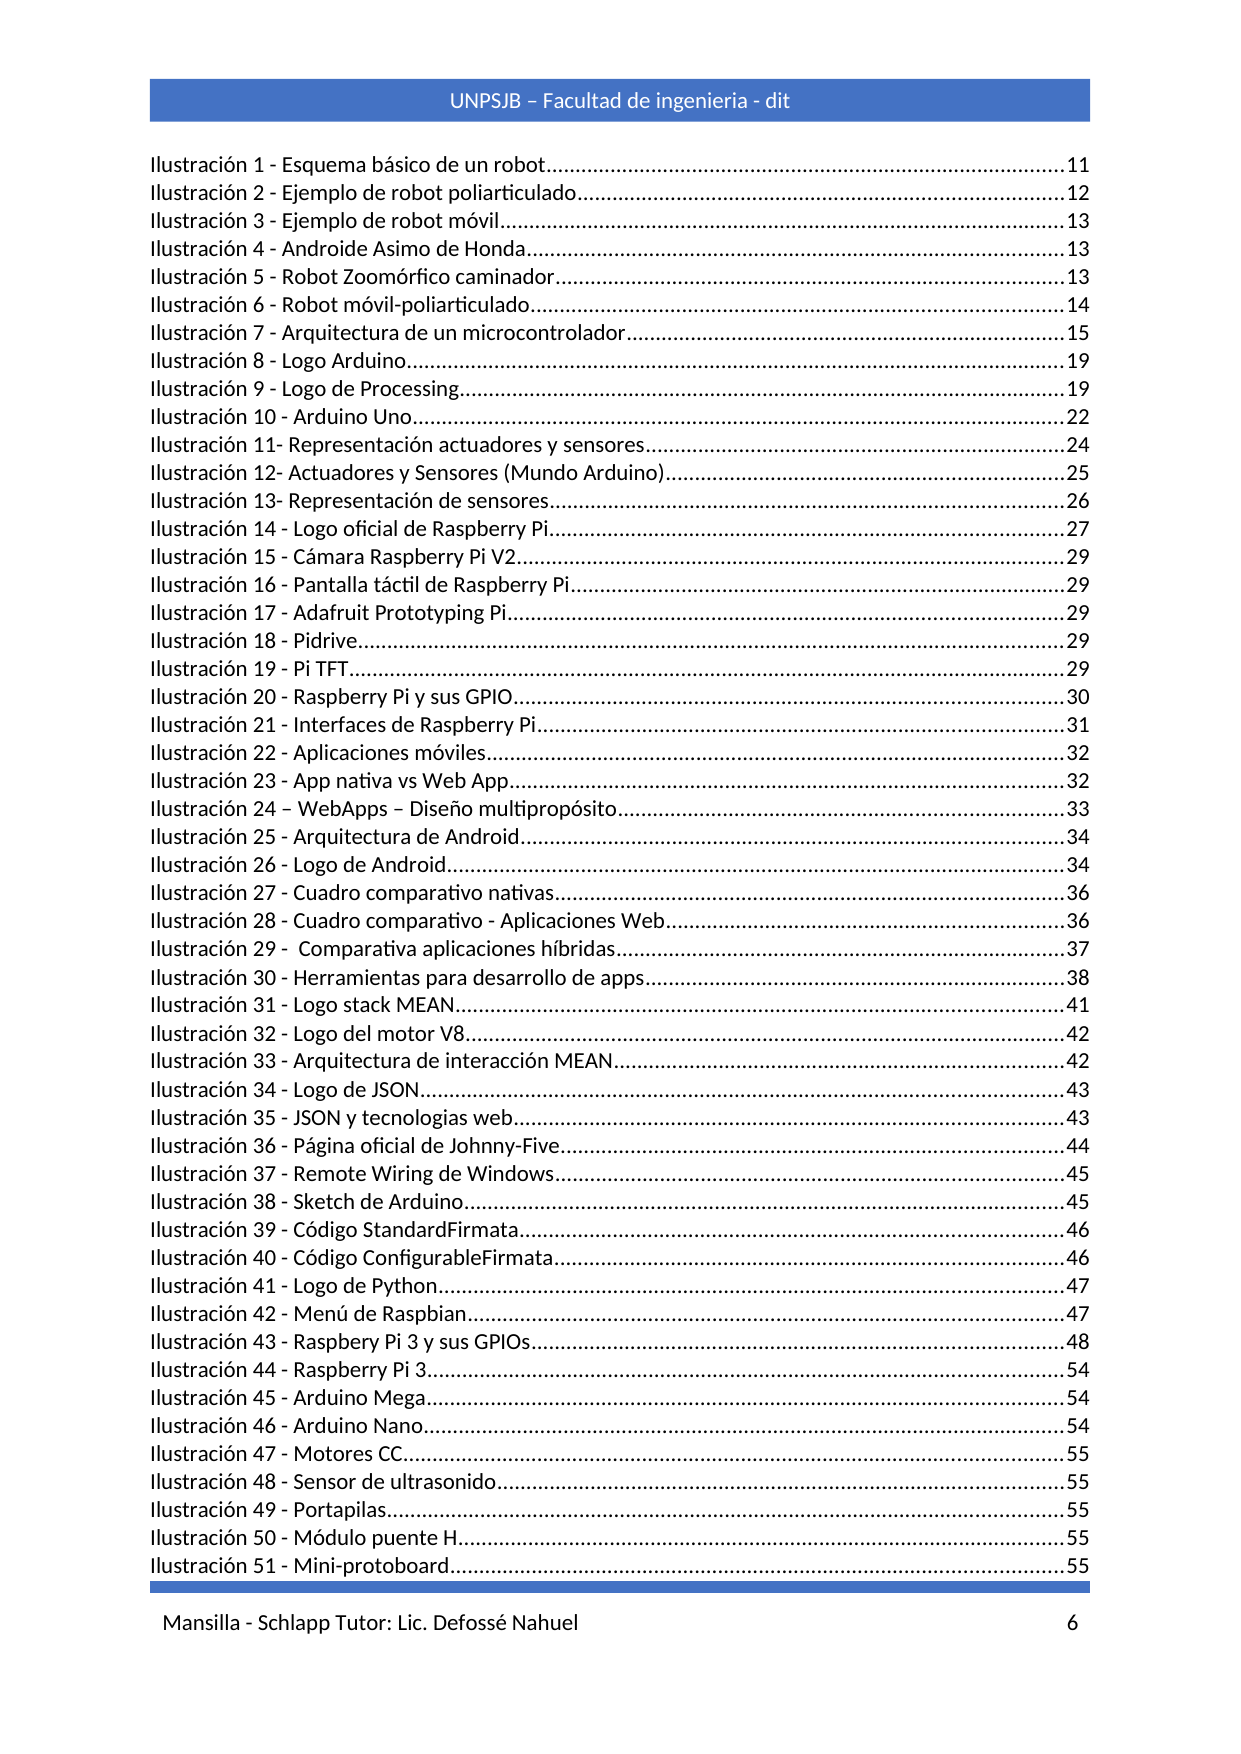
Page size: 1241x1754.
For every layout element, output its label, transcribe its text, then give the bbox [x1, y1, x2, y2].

text Ilustración 23 - App nativa vs Web App 32 [150, 766, 1090, 794]
text Ilustración 38 - Sketch de Arduino 45 [150, 1187, 1090, 1215]
text Ilustración 4 - Androide Asimo de Honda 13 [150, 234, 1090, 262]
text Ilustración 26 - Logo de Android 34 [150, 851, 1090, 878]
text Ilustración 3 - Ejemplo de robot móvil 13 [150, 206, 1090, 234]
text Ilustración 13- Representación de sensores 26 [150, 486, 1090, 514]
text Ilustración 44 - Raspberry Pi 3 54 [150, 1355, 1090, 1383]
text Ilustración 41 - Logo de Python 47 [150, 1271, 1090, 1299]
text Ilustración 51 - Mini-protoboard 55 [150, 1551, 1090, 1579]
text Ilustración 22 - Aplicaciones móviles 32 [150, 738, 1090, 766]
text Ilustración 1 - Esquema básico de un robot 11 [150, 150, 1090, 178]
text Ilustración 21 - Interfaces de Raspberry Pi 31 [150, 710, 1090, 738]
text Ilustración 14 - Logo oficial de Raspberry Pi 27 [150, 514, 1090, 542]
text Ilustración 32 - Logo del motor V8 42 [150, 1019, 1090, 1047]
text Ilustración 48 - Sensor de ultrasonido 55 [150, 1467, 1090, 1495]
text Ilustración 40 - Código ConfigurableFirmata 46 [150, 1243, 1090, 1271]
text Ilustración 20 - Raspberry Pi y sus GPIO 30 [150, 682, 1090, 710]
text Ilustración 15 - Cámara Raspberry Pi V2 29 [150, 542, 1090, 570]
text Ilustración 35 - JSON y tecnologias web 43 [150, 1103, 1090, 1131]
text Ilustración 46 - Arduino Nano 54 [150, 1411, 1090, 1439]
text Ilustración 49 - Portapilas 55 [150, 1495, 1090, 1523]
text Ilustración 19 - Pi TFT 29 [150, 654, 1090, 682]
text Ilustración 25 - Arquitectura de Android 34 [150, 822, 1090, 851]
text Ilustración 11- Representación actuadores y sensores 24 [150, 430, 1090, 458]
text Ilustración 29 - Comparativa aplicaciones híbridas 37 [150, 934, 1090, 963]
text Ilustración 33 - Arquitectura de interacción MEAN 42 [150, 1047, 1090, 1075]
text Ilustración 17 - Adafruit Prototyping Pi 29 [150, 598, 1090, 626]
text Ilustración 37 - Remote Wiring de Windows 45 [150, 1159, 1090, 1187]
text Ilustración 12- Actuadores y Sensores (Mundo Arduino) 25 [150, 458, 1090, 486]
text Ilustración 16 - Pantalla táctil de Raspberry Pi 29 [150, 570, 1090, 598]
text Ilustración 28 - Cuadro comparativo - Aplicaciones Web 36 [150, 907, 1090, 934]
text Ilustración 43 - Raspbery Pi 3 y sus GPIOs 48 [150, 1327, 1090, 1355]
text Ilustración 6 - Robot móvil-poliarticulado 14 [150, 290, 1090, 318]
text Ilustración 5 - Robot Zoomórfico caminador 13 [150, 262, 1090, 290]
text Ilustración 39 - Código StandardFirmata 46 [150, 1215, 1090, 1243]
text Ilustración 2 - Ejemplo de robot poliarticulado 12 [150, 178, 1090, 206]
text Ilustración 18 - Pidrive 29 [150, 626, 1090, 654]
text Ilustración 36 - Página oficial de Johnny-Five 44 [150, 1131, 1090, 1159]
text Ilustración 30 - Herramientas para desarrollo de apps 38 [150, 963, 1090, 991]
text Ilustración 31 - Logo stack MEAN 41 [150, 991, 1090, 1019]
text Ilustración 8 - Logo Arduino 19 [150, 346, 1090, 374]
text Ilustración 24 – WebApps – Diseño multipropósito 33 [150, 794, 1090, 822]
text Ilustración 45 - Arduino Mega 54 [150, 1383, 1090, 1411]
text Ilustración 10 - Arduino Uno 22 [150, 402, 1090, 430]
text Ilustración 34 - Logo de JSON 43 [150, 1075, 1090, 1103]
text Ilustración 7 - Arquitectura de un microcontrolador 15 [150, 318, 1090, 346]
text Ilustración 50 - Módulo puente H 55 [150, 1523, 1090, 1551]
text Ilustración 47 - Motores CC 55 [150, 1439, 1090, 1467]
text Ilustración 42 - Menú de Raspbian 47 [150, 1299, 1090, 1327]
text Ilustración 9 - Logo de Processing 19 [150, 374, 1090, 402]
text Ilustración 27 - Cuadro comparativo nativas 36 [150, 878, 1090, 907]
